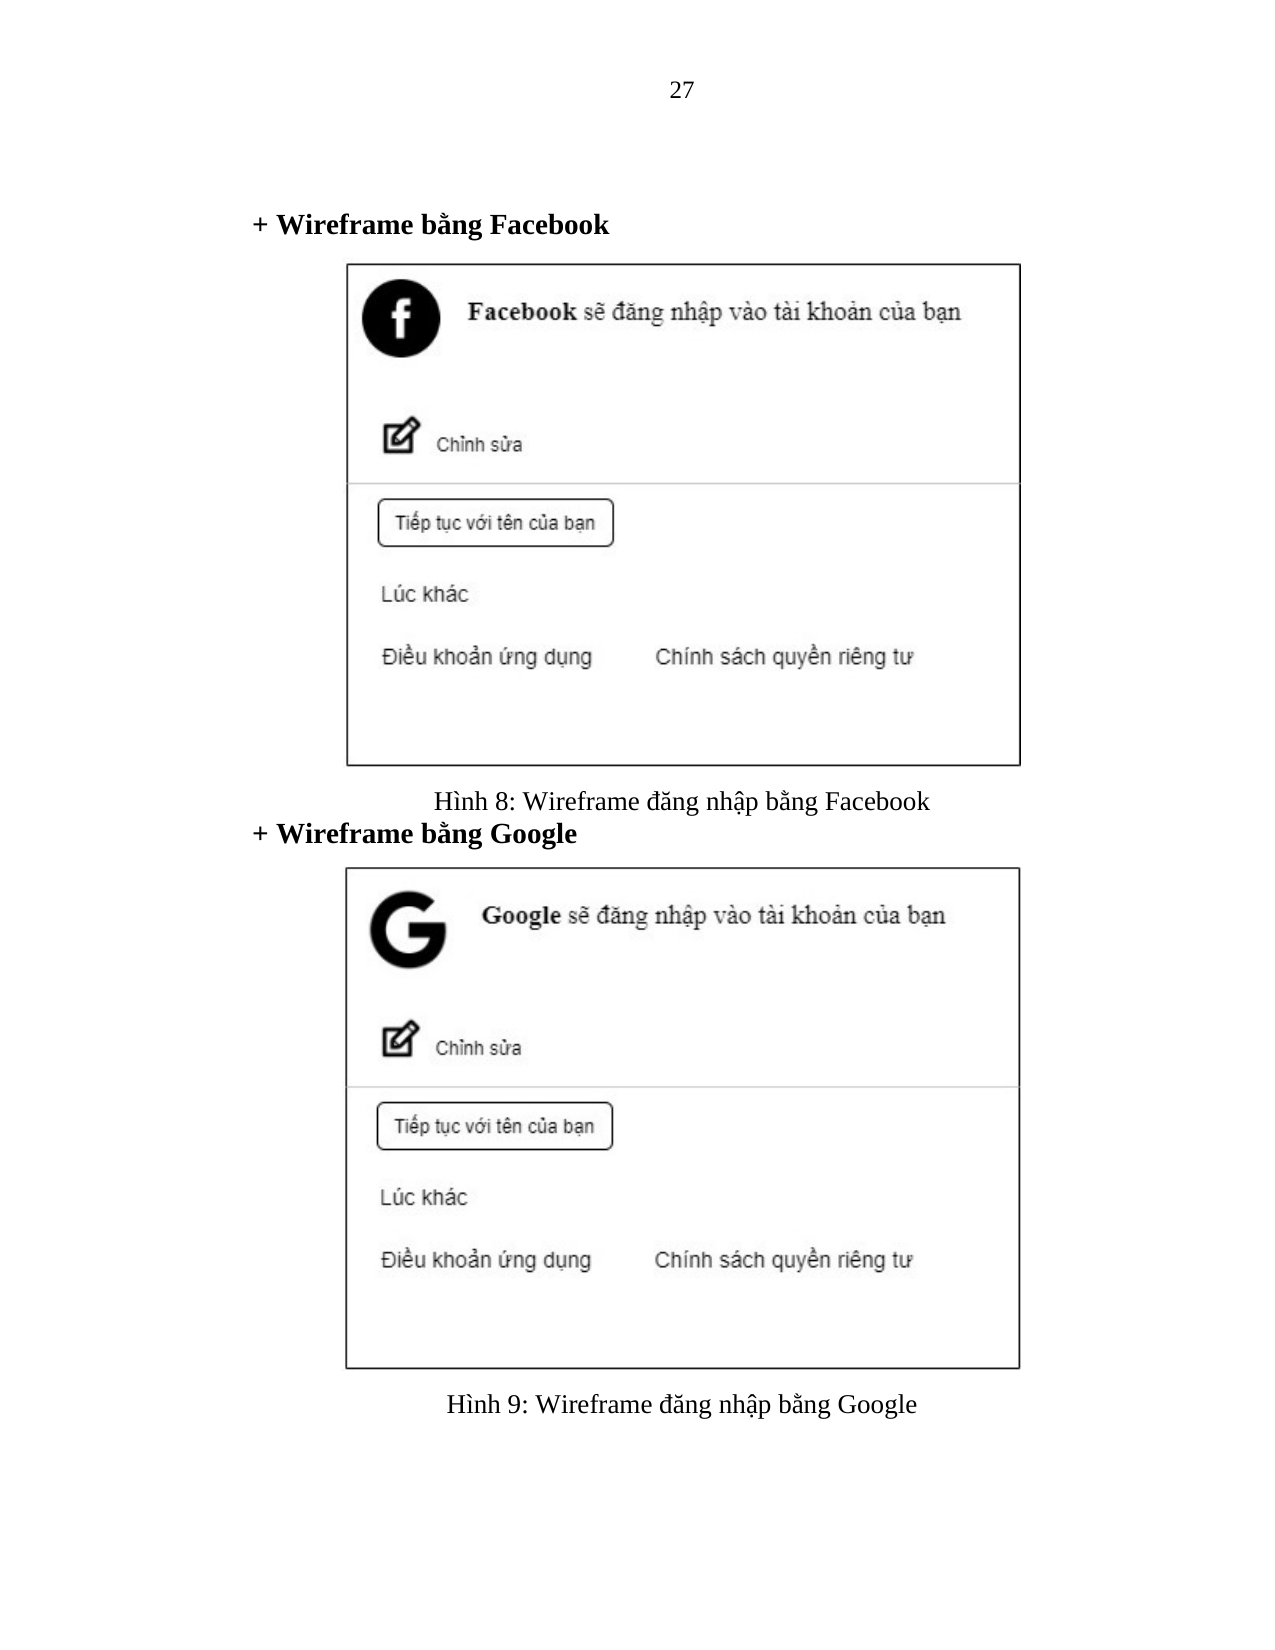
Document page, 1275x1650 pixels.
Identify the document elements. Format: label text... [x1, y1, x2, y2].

picture [342, 866, 1022, 1371]
text + Wireframe bằng Google [252, 816, 1157, 849]
picture [342, 257, 1021, 768]
text Hình 8: Wireframe đăng nhập bằng Facebook [207, 785, 1157, 816]
text + Wireframe bằng Facebook [252, 207, 1157, 240]
text Hình 9: Wireframe đăng nhập bằng Google [207, 1388, 1157, 1419]
